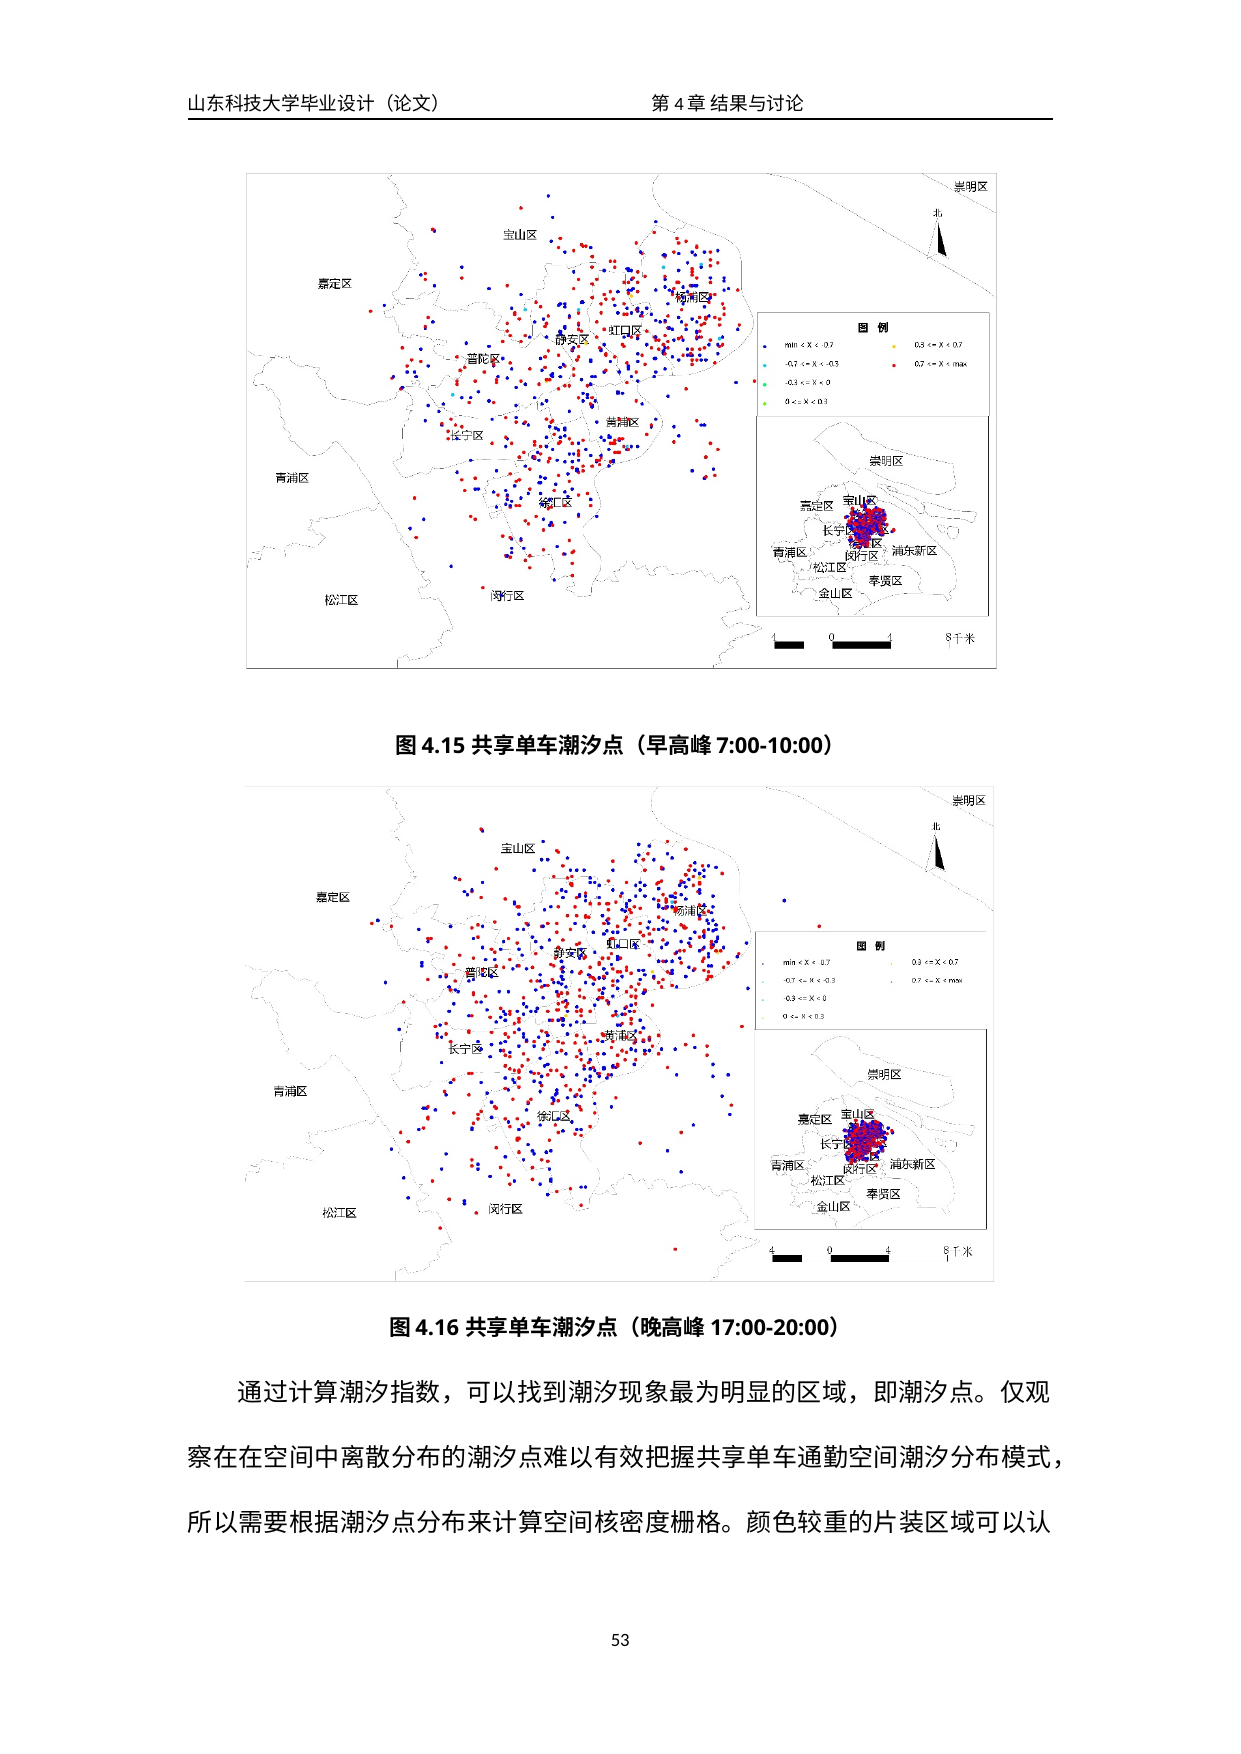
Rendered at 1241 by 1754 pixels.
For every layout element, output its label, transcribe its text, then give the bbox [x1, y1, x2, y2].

picture [233, 162, 1007, 683]
text 图4.16 共享单车潮汐点（晚高峰17:00-20:00） [187, 1309, 1053, 1342]
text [187, 1358, 1053, 1553]
picture [235, 776, 1005, 1293]
text 图4.15 共享单车潮汐点（早高峰7:00-10:00） [187, 728, 1053, 760]
